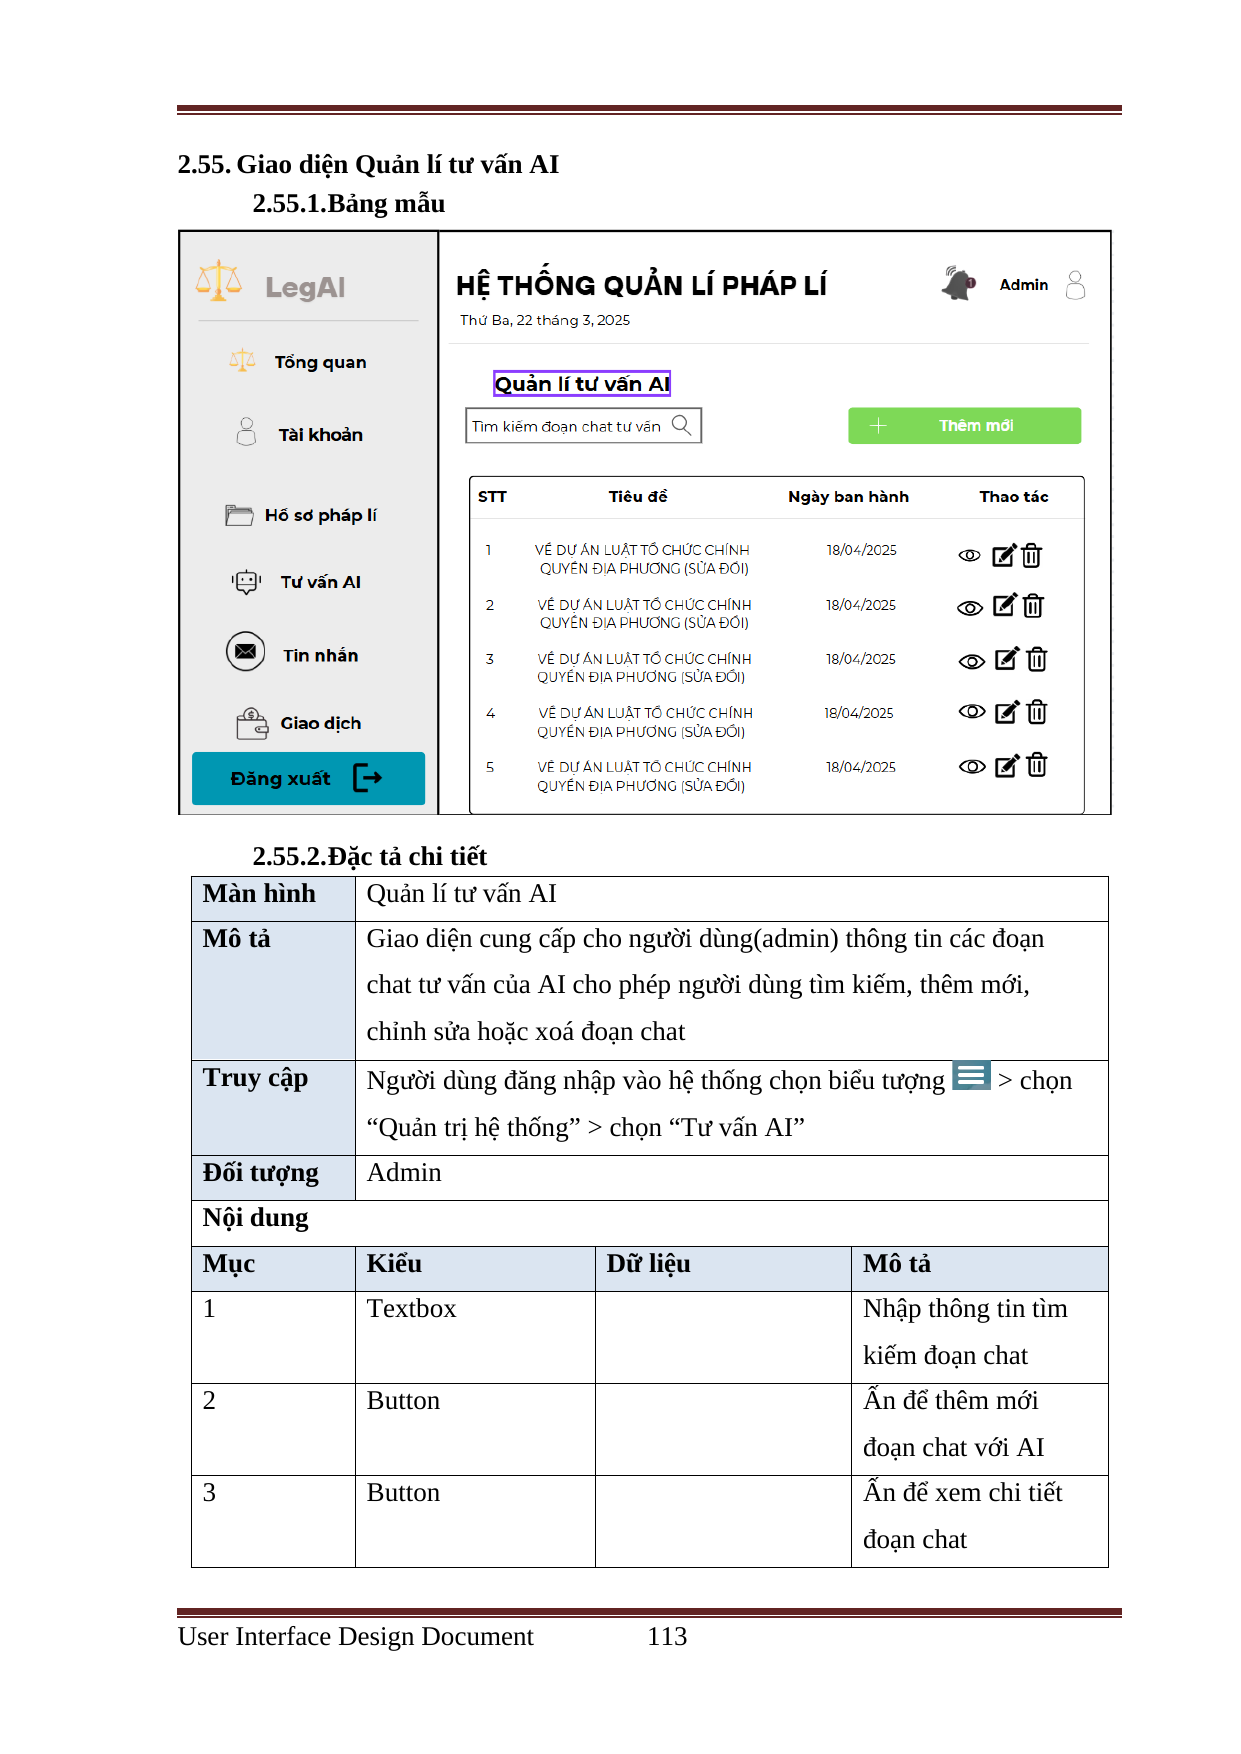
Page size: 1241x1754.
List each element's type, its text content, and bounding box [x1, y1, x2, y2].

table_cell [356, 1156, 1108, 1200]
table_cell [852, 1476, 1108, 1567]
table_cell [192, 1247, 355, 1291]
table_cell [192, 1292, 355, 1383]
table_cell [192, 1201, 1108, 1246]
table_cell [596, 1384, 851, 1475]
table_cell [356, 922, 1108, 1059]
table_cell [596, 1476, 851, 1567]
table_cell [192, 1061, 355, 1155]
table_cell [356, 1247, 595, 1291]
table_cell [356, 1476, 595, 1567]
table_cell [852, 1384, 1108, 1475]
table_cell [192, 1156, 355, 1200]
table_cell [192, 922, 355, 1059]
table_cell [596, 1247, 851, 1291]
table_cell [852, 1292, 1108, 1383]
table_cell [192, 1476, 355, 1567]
subtitle Bảng mẫu [252, 188, 1122, 219]
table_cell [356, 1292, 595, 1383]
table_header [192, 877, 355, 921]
subtitle Đặc tả chi tiết [252, 840, 1122, 871]
picture [177, 223, 1123, 815]
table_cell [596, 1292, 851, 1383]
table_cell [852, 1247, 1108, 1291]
picture [952, 1060, 991, 1090]
subtitle Giao diện Quản lí tư vấn AI [177, 148, 1122, 179]
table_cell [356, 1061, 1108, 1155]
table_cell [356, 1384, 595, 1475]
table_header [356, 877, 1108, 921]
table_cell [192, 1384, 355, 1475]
